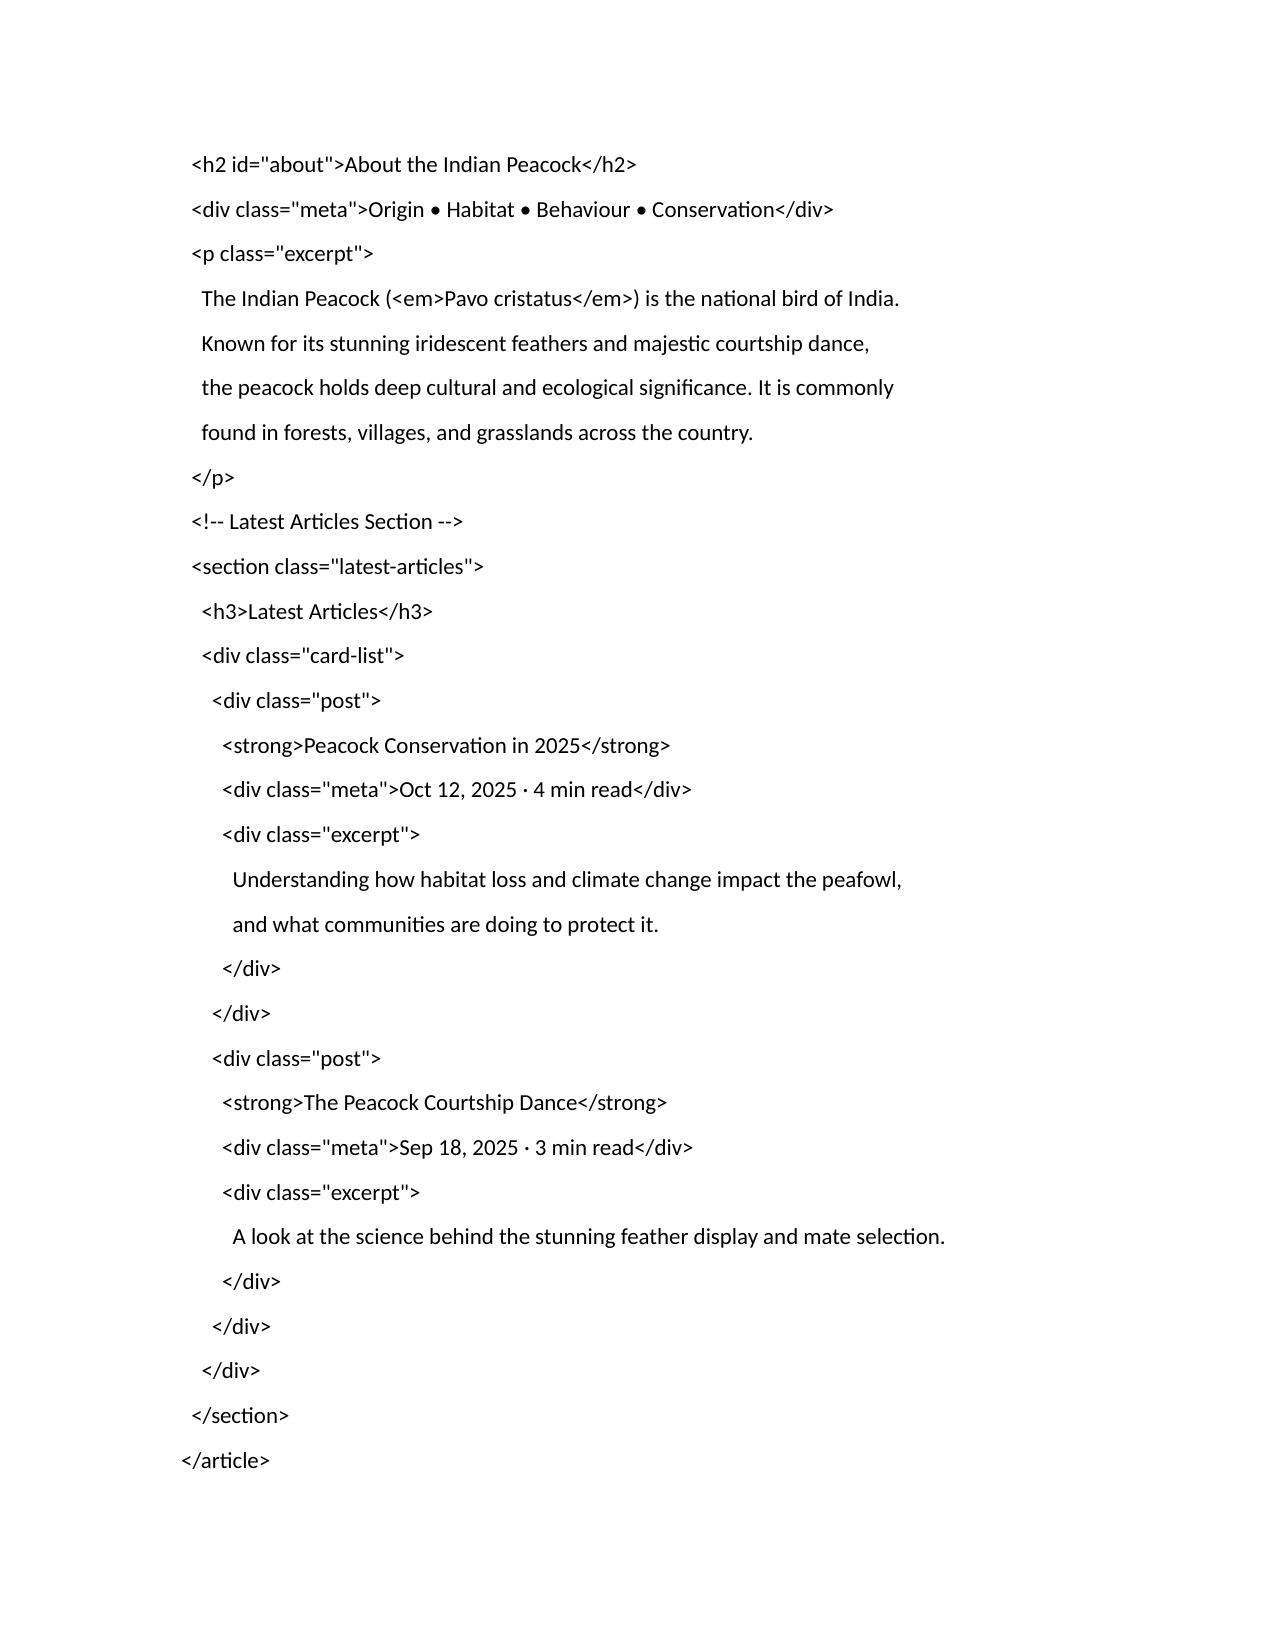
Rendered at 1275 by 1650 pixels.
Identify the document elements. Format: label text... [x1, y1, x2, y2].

text </div> [150, 1267, 1125, 1295]
text </section> [150, 1401, 1125, 1429]
text and what communities are doing to protect it. [150, 910, 1125, 938]
text </div> [150, 1312, 1125, 1340]
text <div class="meta">Sep 18, 2025 · 3 min read</div> [150, 1133, 1125, 1161]
text <div class="excerpt"> [150, 820, 1125, 848]
text <h3>Latest Articles</h3> [150, 597, 1125, 625]
text <p class="excerpt"> [150, 239, 1125, 267]
text <section class="latest-articles"> [150, 552, 1125, 580]
text <strong>Peacock Conservation in 2025</strong> [150, 731, 1125, 759]
text A look at the science behind the stunning feather display and mate selection. [150, 1222, 1125, 1251]
text <h2 id="about">About the Indian Peacock</h2> [150, 150, 1125, 178]
text <div class="excerpt"> [150, 1178, 1125, 1206]
text </div> [150, 999, 1125, 1027]
text <!-- Latest Articles Section --> [150, 507, 1125, 536]
text </article> [150, 1446, 1125, 1474]
text The Indian Peacock (<em>Pavo cristatus</em>) is the national bird of India. [150, 284, 1125, 312]
text <div class="meta">Oct 12, 2025 · 4 min read</div> [150, 776, 1125, 804]
text <div class="meta">Origin • Habitat • Behaviour • Conservation</div> [150, 195, 1125, 223]
text <div class="card-list"> [150, 642, 1125, 669]
text </p> [150, 463, 1125, 491]
text Understanding how habitat loss and climate change impact the peafowl, [150, 865, 1125, 893]
text Known for its stunning iridescent feathers and majestic courtship dance, [150, 329, 1125, 357]
text the peacock holds deep cultural and ecological significance. It is commonly [150, 373, 1125, 401]
text </div> [150, 954, 1125, 982]
text <strong>The Peacock Courtship Dance</strong> [150, 1088, 1125, 1116]
text </div> [150, 1357, 1125, 1384]
text <div class="post"> [150, 686, 1125, 714]
text <div class="post"> [150, 1044, 1125, 1072]
text found in forests, villages, and grasslands across the country. [150, 418, 1125, 446]
